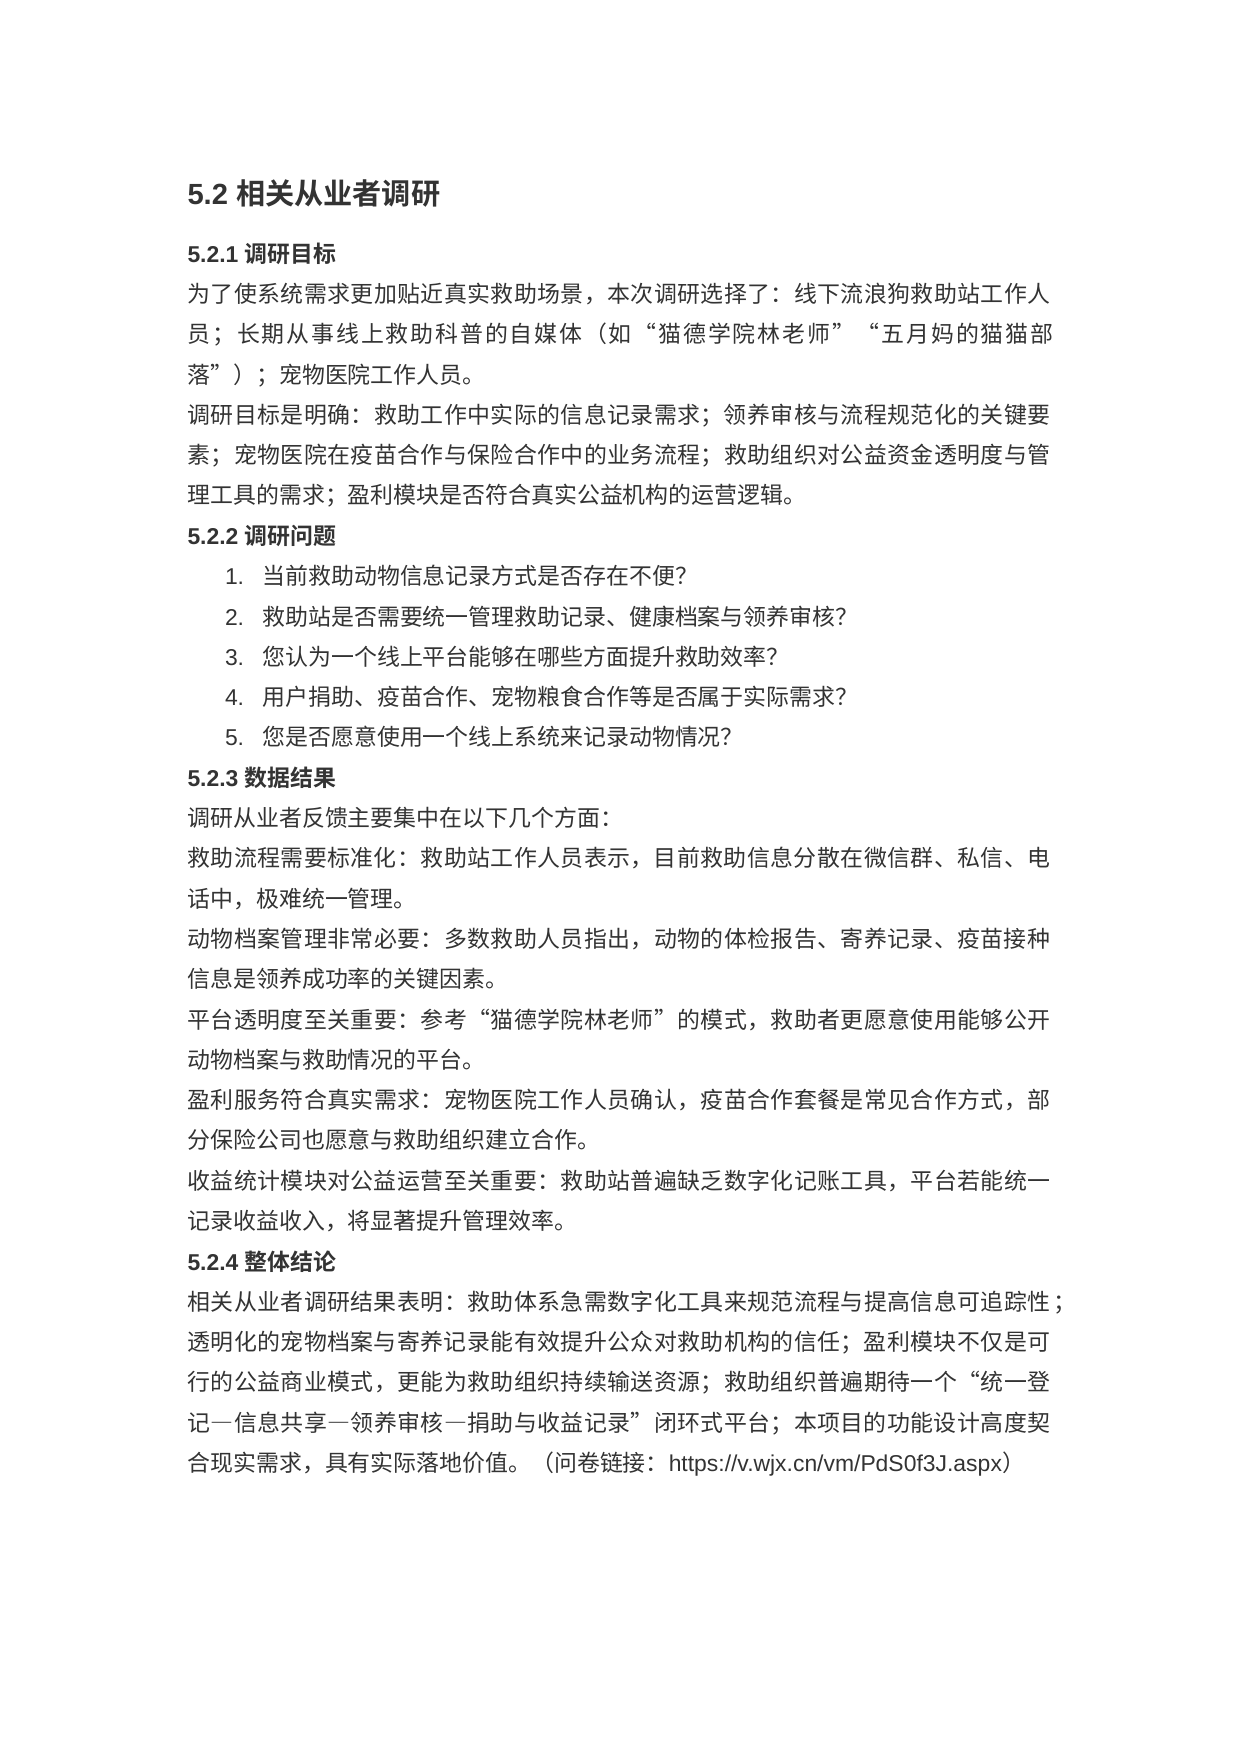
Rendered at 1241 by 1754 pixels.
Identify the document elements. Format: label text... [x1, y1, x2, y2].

text 调研目标是明确：救助工作中实际的信息记录需求；领养审核与流程规范化的关键要素；宠物医院在疫苗合作与保险合作中的业务流程；救助组织对公益资金透明度与管理工具的需求；盈利模块是否符合真实公益机构的运营逻辑。 [187, 393, 1053, 514]
list 您认为一个线上平台能够在哪些方面提升救助效率？ [225, 635, 1053, 675]
text 救助流程需要标准化：救助站工作人员表示，目前救助信息分散在微信群、私信、电话中，极难统一管理。 [187, 837, 1053, 917]
list 用户捐助、疫苗合作、宠物粮食合作等是否属于实际需求？ [225, 675, 1053, 716]
text 调研从业者反馈主要集中在以下几个方面： [187, 796, 1053, 837]
text 动物档案管理非常必要：多数救助人员指出，动物的体检报告、寄养记录、疫苗接种信息是领养成功率的关键因素。 [187, 917, 1053, 998]
list 您是否愿意使用一个线上系统来记录动物情况？ [225, 716, 1053, 756]
text 平台透明度至关重要：参考“猫德学院林老师”的模式，救助者更愿意使用能够公开动物档案与救助情况的平台。 [187, 998, 1053, 1078]
text 收益统计模块对公益运营至关重要：救助站普遍缺乏数字化记账工具，平台若能统一记录收益收入，将显著提升管理效率。 [187, 1159, 1053, 1240]
text 5.2.4 整体结论 [187, 1240, 1053, 1280]
text 5.2 相关从业者调研 [187, 151, 1053, 232]
text 5.2.3 数据结果 [187, 756, 1053, 796]
text 5.2.1 调研目标 [187, 232, 1053, 272]
list 救助站是否需要统一管理救助记录、健康档案与领养审核？ [225, 595, 1053, 635]
text 为了使系统需求更加贴近真实救助场景，本次调研选择了：线下流浪狗救助站工作人员；长期从事线上救助科普的自媒体（如“猫德学院林老师”“五月妈的猫猫部落”）；宠物医院工作人员。 [187, 272, 1053, 393]
text 盈利服务符合真实需求：宠物医院工作人员确认，疫苗合作套餐是常见合作方式，部分保险公司也愿意与救助组织建立合作。 [187, 1078, 1053, 1159]
text 相关从业者调研结果表明：救助体系急需数字化工具来规范流程与提高信息可追踪性；透明化的宠物档案与寄养记录能有效提升公众对救助机构的信任；盈利模块不仅是可行的公益商业模式，更能为救助组织持续输送资源；救助组织普遍期待一个“统一登记—信息共享—领养审核—捐助与收益记录”闭环式平台；本项目的功能设计高度契合现实需求，具有实际落地价值。（问卷链接：https://v.wjx.cn/vm/PdS0f3J.aspx） [187, 1280, 1053, 1482]
list 当前救助动物信息记录方式是否存在不便？ [225, 554, 1053, 595]
text 5.2.2 调研问题 [187, 514, 1053, 554]
